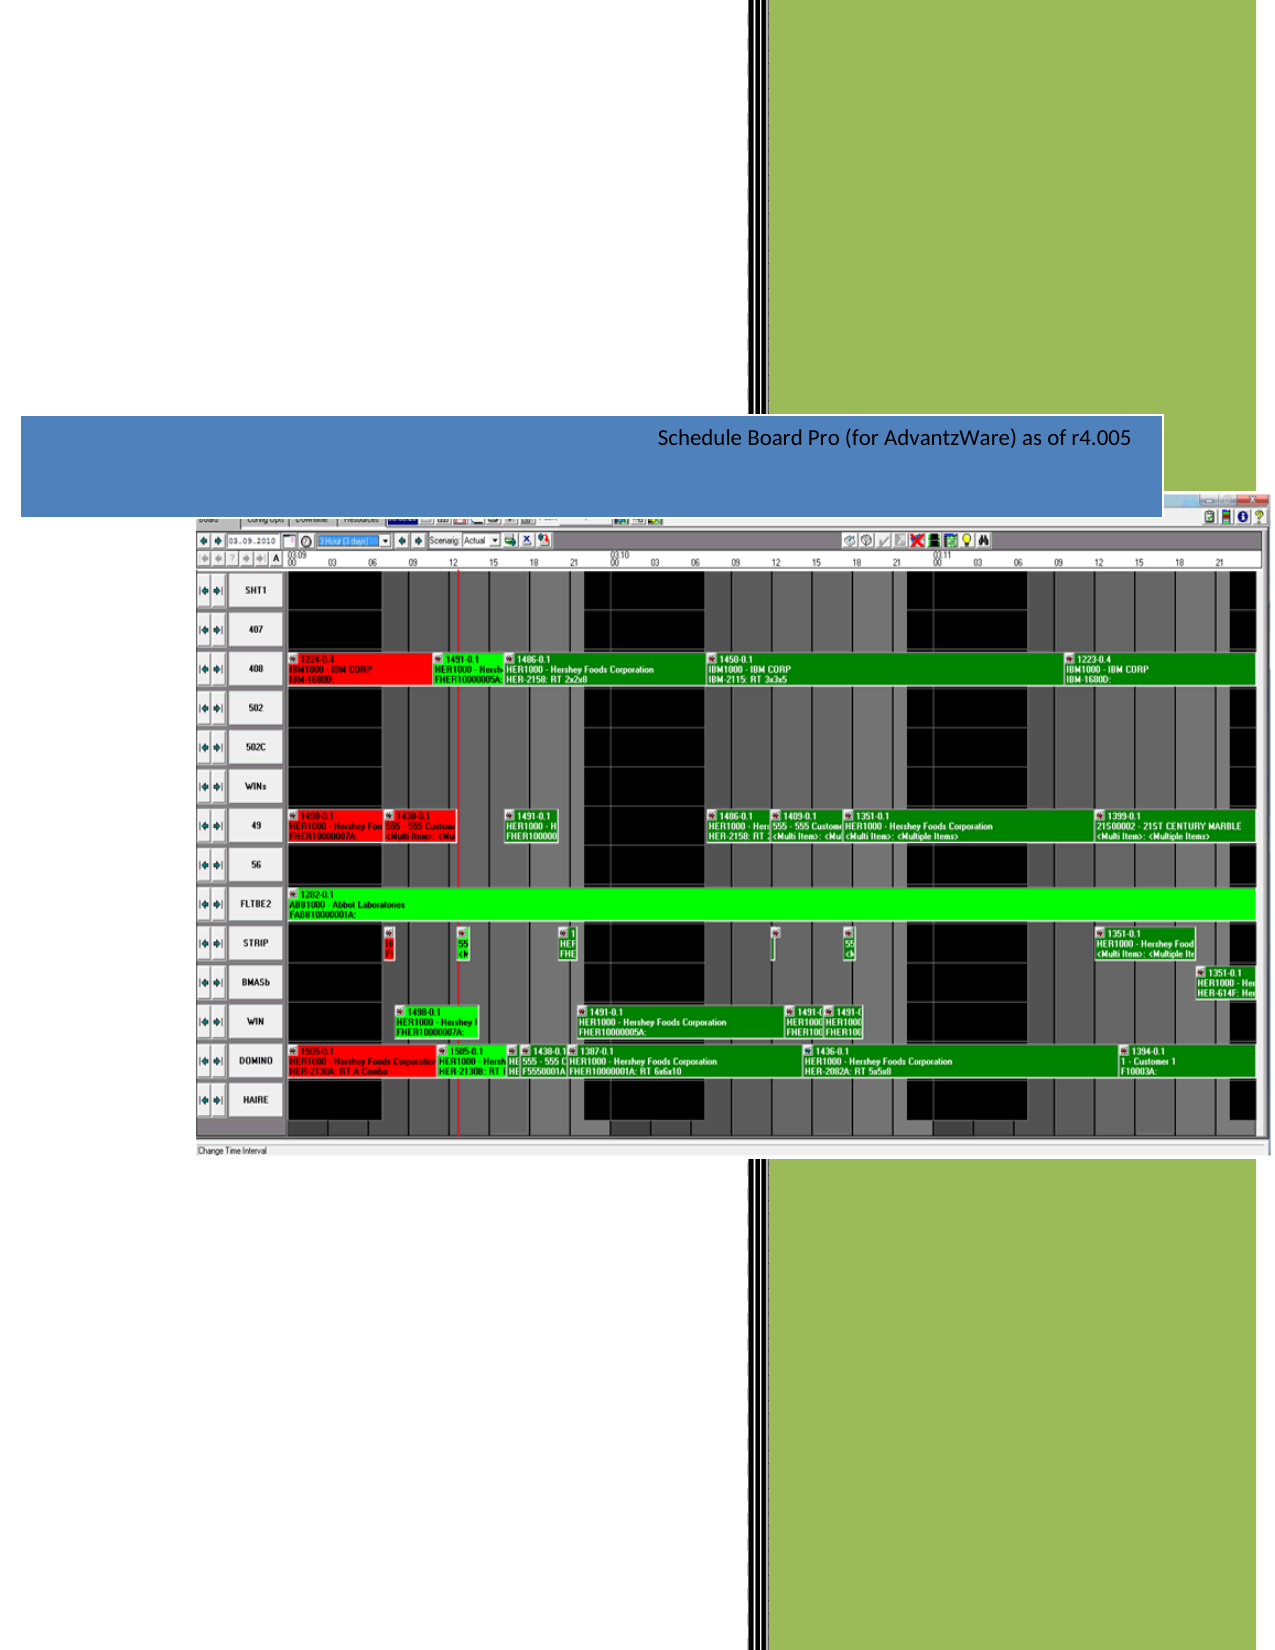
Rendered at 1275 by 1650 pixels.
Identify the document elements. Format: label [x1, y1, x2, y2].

picture [195, 493, 1273, 1157]
picture [747, 0, 769, 414]
picture [747, 1159, 769, 1650]
